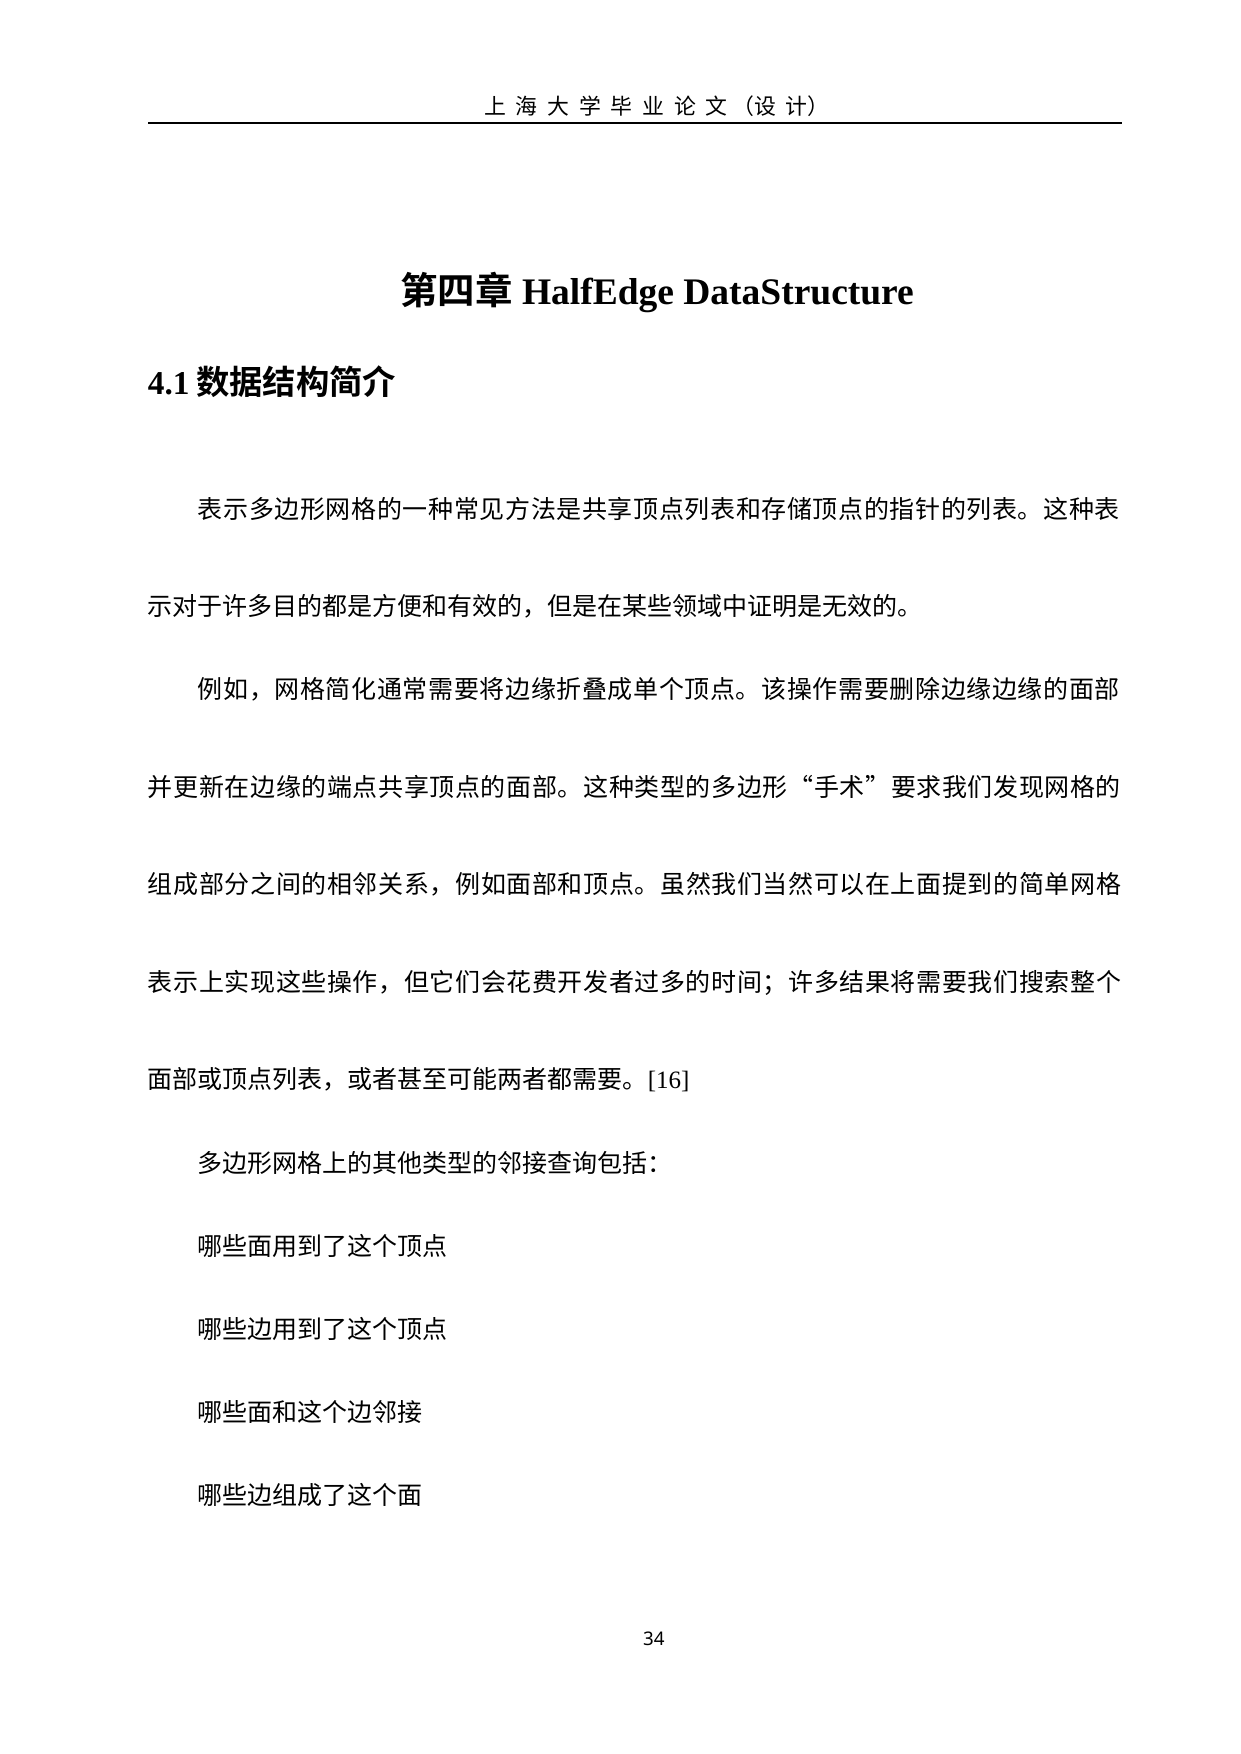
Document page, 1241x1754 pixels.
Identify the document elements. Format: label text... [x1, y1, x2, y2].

text 例如，网格简化通常需要将边缘折叠成单个顶点。该操作需要删除边缘边缘的面部并更新在边缘的端点共享顶点的面部。这种类型的多边形“手术”要求我们发现网格的组成部分之间的相邻关系，例如面部和顶点。虽然我们当然可以在上面提到的简单网格表示上实现这些操作，但它们会花费开发者过多的时间；许多结果将需要我们搜索整个面部或顶点列表，或者甚至可能两者都需要。[16] [148, 656, 1122, 1111]
text 多边形网格上的其他类型的邻接查询包括： [148, 1129, 1122, 1194]
subtitle HalfEdge DataStructure [148, 256, 1122, 321]
subtitle 4.1数据结构简介 [148, 348, 1122, 413]
text 哪些边用到了这个顶点 [148, 1295, 1122, 1360]
text 哪些面和这个边邻接 [148, 1378, 1122, 1443]
text 哪些边组成了这个面 [148, 1461, 1122, 1526]
text 表示多边形网格的一种常见方法是共享顶点列表和存储顶点的指针的列表。这种表示对于许多目的都是方便和有效的，但是在某些领域中证明是无效的。 [148, 475, 1122, 637]
text 哪些面用到了这个顶点 [148, 1212, 1122, 1277]
